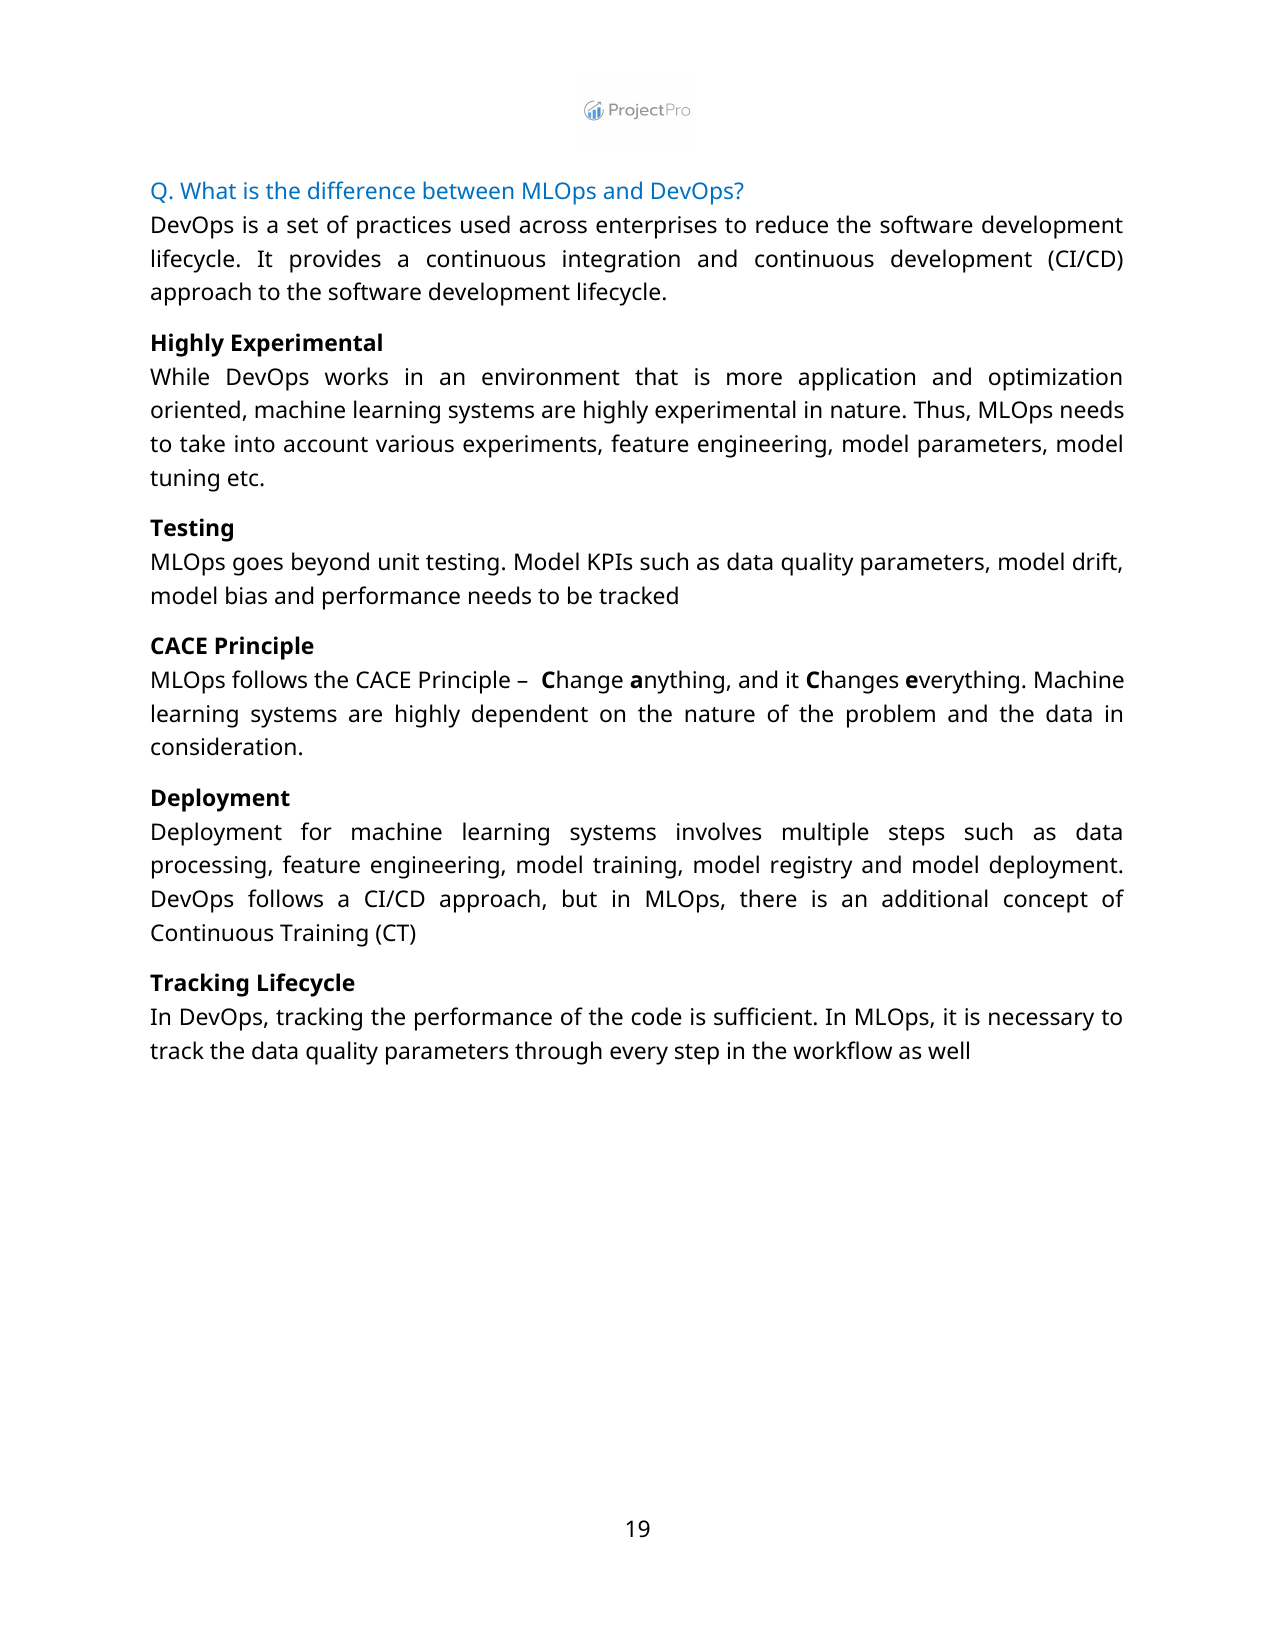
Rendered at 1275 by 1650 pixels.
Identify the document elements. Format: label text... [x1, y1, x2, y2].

text Testing MLOps goes beyond unit testing. Model KPIs such as data quality parameters, model drift, model bias and performance needs to be tracked [150, 512, 1125, 611]
picture [582, 75, 693, 149]
text CACE Principle MLOps follows the CACE Principle – Change anything, and it Changes everything. Machine learning systems are highly dependent on the nature of the problem and the data in consideration. [150, 630, 1125, 762]
subtitle Q. What is the difference between MLOps and DevOps? [150, 175, 1125, 206]
text Tracking Lifecycle In DevOps, tracking the performance of the code is sufficient. In MLOps, it is necessary to track the data quality parameters through every step in the workflow as well [150, 967, 1125, 1066]
text Deployment Deployment for machine learning systems involves multiple steps such as data processing, feature engineering, model training, model registry and model deployment. DevOps follows a CI/CD approach, but in MLOps, there is an additional concept of Continuous Training (CT) [150, 782, 1125, 948]
text Highly Experimental While DevOps works in an environment that is more application and optimization oriented, machine learning systems are highly experimental in nature. Thus, MLOps needs to take into account various experiments, feature engineering, model parameters, model tuning etc. [150, 327, 1125, 493]
text DevOps is a set of practices used across enterprises to reduce the software development lifecycle. It provides a continuous integration and continuous development (CI/CD) approach to the software development lifecycle. [150, 209, 1125, 307]
